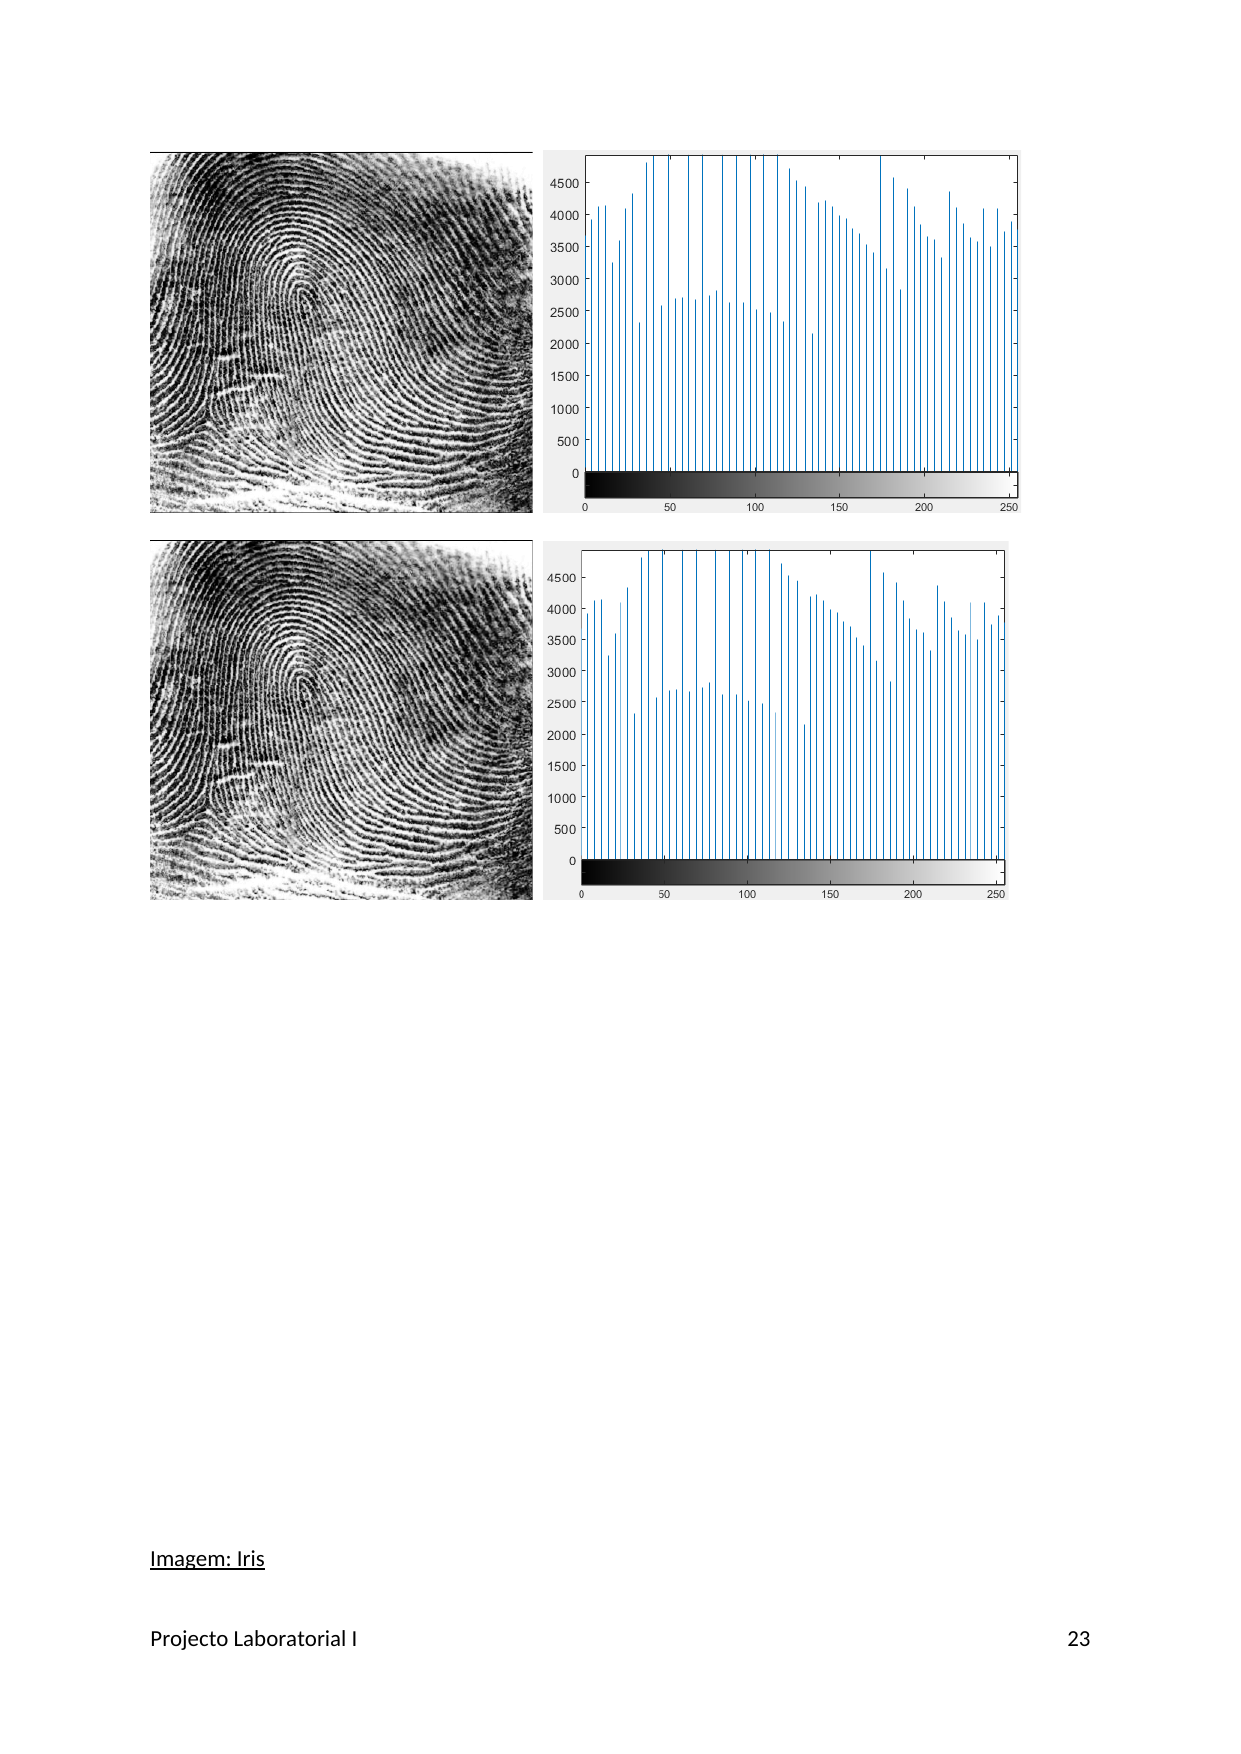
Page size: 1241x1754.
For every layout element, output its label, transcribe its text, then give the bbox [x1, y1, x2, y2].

picture [150, 540, 533, 900]
picture [543, 541, 1009, 900]
picture [543, 150, 1022, 513]
picture [150, 151, 533, 513]
text Imagem: Iris [150, 1544, 1090, 1572]
